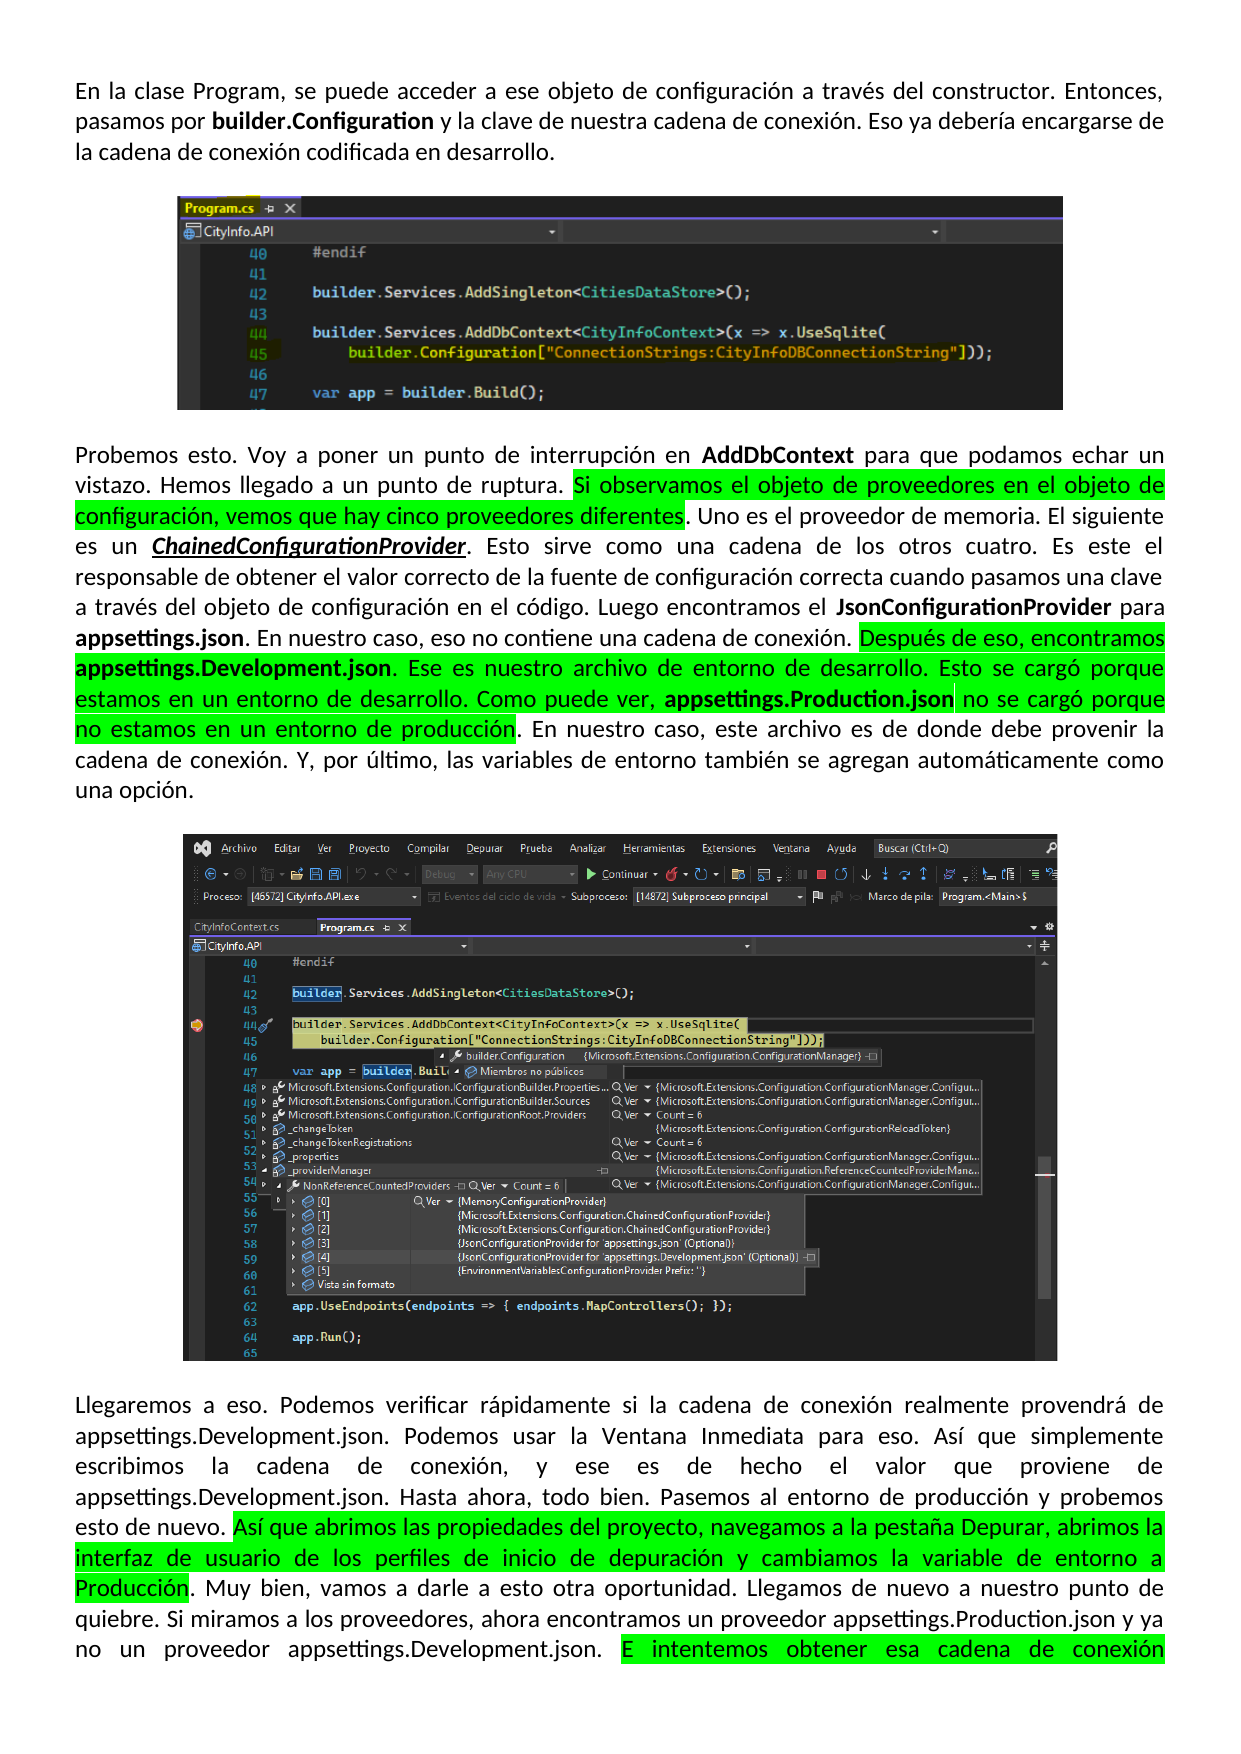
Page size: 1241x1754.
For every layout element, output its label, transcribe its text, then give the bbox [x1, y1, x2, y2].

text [75, 1572, 1165, 1664]
picture [177, 195, 1063, 410]
text Probemos esto. Voy a poner un punto de interrupción en AddDbContext para que podamos echar un vistazo. Hemos llegado a un punto de ruptura. Si observamos el objeto de proveedores en el objeto de configuración, vemos que hay cinco proveedores diferentes. Uno es el proveedor de memoria. El siguiente es un ChainedConfigurationProvider. Esto sirve como una cadena de los otros cuatro. Es este el responsable de obtener el valor correcto de la fuente de configuración correcta cuando pasamos una clave a través del objeto de configuración en el código. Luego encontramos el JsonConfigurationProvider para appsettings.json. En nuestro caso, eso no contiene una cadena de conexión. Después de eso, encontramos appsettings.Development.json. Ese es nuestro archivo de entorno de desarrollo. Esto se cargó porque estamos en un entorno de desarrollo. Como puede ver, appsettings.Production.json no se cargó porque no estamos en un entorno de producción. En nuestro caso, este archivo es de donde debe provenir la cadena de conexión. Y, por último, las variables de entorno también se agregan automáticamente como una opción. [75, 500, 1165, 653]
picture [183, 834, 1058, 1361]
text Probemos esto. Voy a poner un punto de interrupción en AddDbContext para que podamos echar un vistazo. Hemos llegado a un punto de ruptura. Si observamos el objeto de proveedores en el objeto de configuración, vemos que hay cinco proveedores diferentes. Uno es el proveedor de memoria. El siguiente es un ChainedConfigurationProvider. Esto sirve como una cadena de los otros cuatro. Es este el responsable de obtener el valor correcto de la fuente de configuración correcta cuando pasamos una clave a través del objeto de configuración en el código. Luego encontramos el JsonConfigurationProvider para appsettings.json. En nuestro caso, eso no contiene una cadena de conexión. Después de eso, encontramos appsettings.Development.json. Ese es nuestro archivo de entorno de desarrollo. Esto se cargó porque estamos en un entorno de desarrollo. Como puede ver, appsettings.Production.json no se cargó porque no estamos en un entorno de producción. En nuestro caso, este archivo es de donde debe provenir la cadena de conexión. Y, por último, las variables de entorno también se agregan automáticamente como una opción. [75, 683, 1165, 805]
text En la clase Program, se puede acceder a ese objeto de configuración a través del constructor. Entonces, pasamos por builder.Configuration y la clave de nuestra cadena de conexión. Eso ya debería encargarse de la cadena de conexión codificada en desarrollo. [75, 75, 1165, 167]
